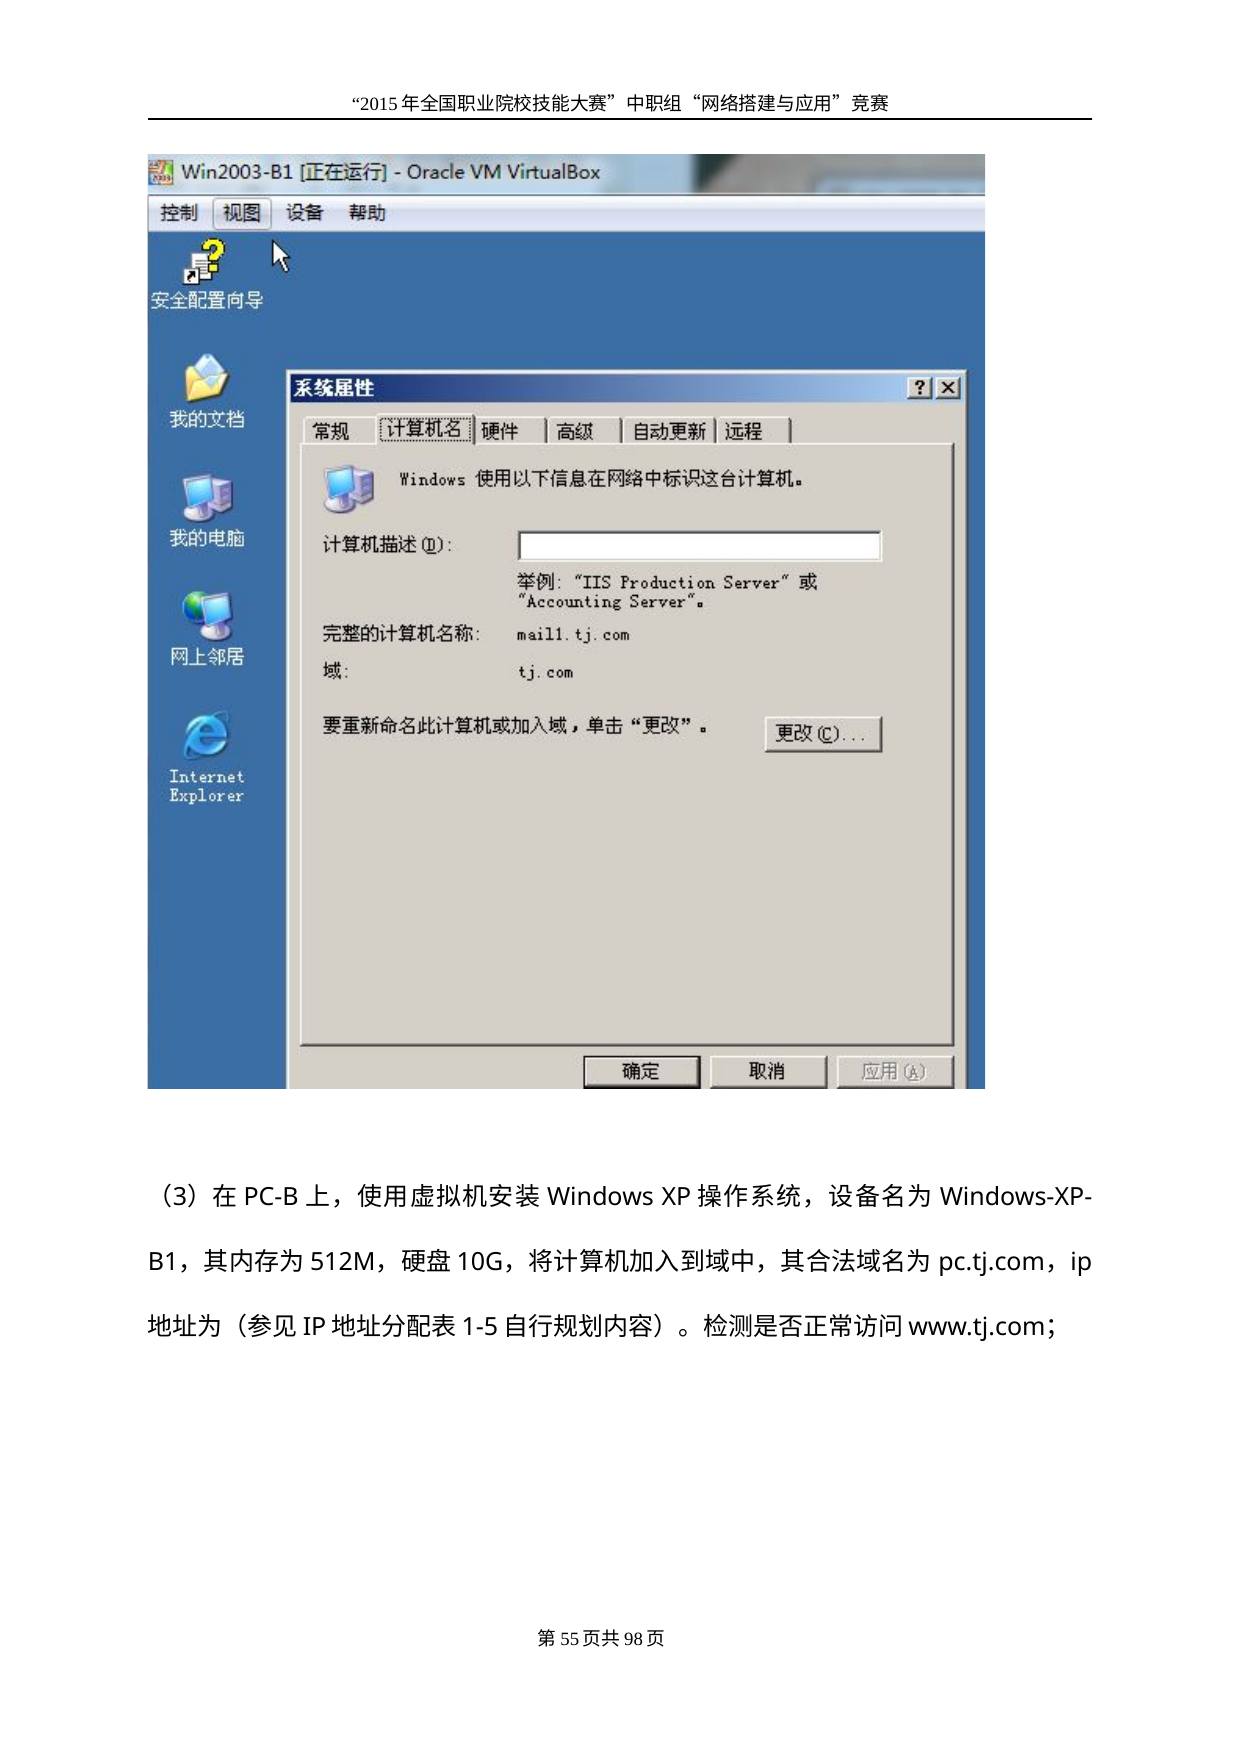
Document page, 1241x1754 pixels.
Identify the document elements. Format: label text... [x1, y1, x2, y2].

picture [147, 154, 986, 1089]
list 在PC-B上，使用虚拟机安装Windows XP操作系统，设备名为Windows-XP-B1，其内存为512M，硬盘10G，将计算机加入到域中，其合法域名为pc.tj.com，ip地址为（参见IP地址分配表1-5自行规划内容）。检测是否正常访问www.tj.com； [148, 1162, 1092, 1357]
